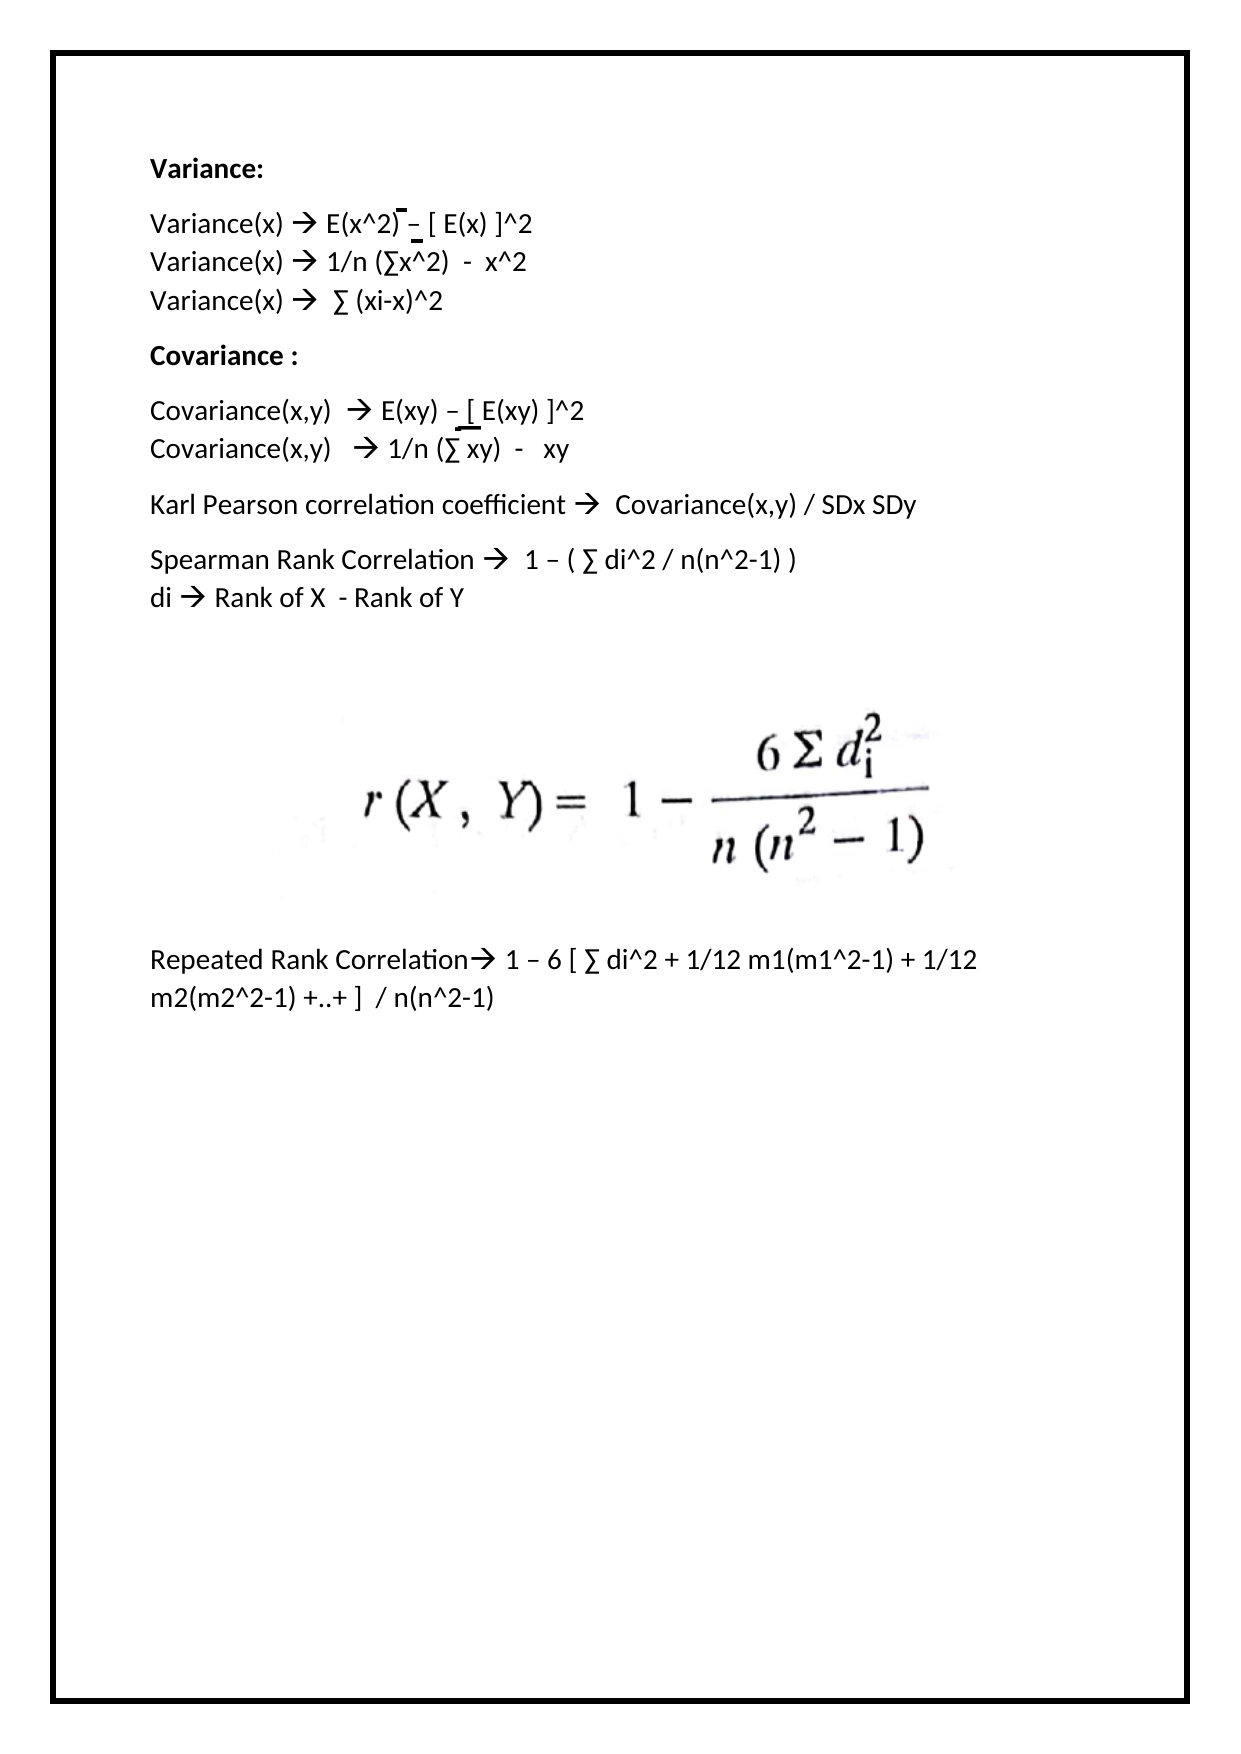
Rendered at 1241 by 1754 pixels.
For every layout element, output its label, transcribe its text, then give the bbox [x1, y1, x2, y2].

text Spearman Rank Correlation 1 – ( ∑ di^2 / n(n^2-1) ) di Rank of X - Rank of Y [150, 541, 1090, 615]
text Covariance(x,y) E(xy) – [ E(xy) ]^2 Covariance(x,y) 1/n (∑ xy) - xy [150, 392, 1090, 466]
picture [455, 426, 481, 431]
text Variance: [150, 150, 1090, 186]
text Repeated Rank Correlation 1 – 6 [ ∑ di^2 + 1/12 m1(m1^2-1) + 1/12 m2(m2^2-1) +..+ ] / n(n^2-1) [150, 941, 1090, 1015]
text Covariance : [150, 337, 1090, 373]
picture [411, 239, 423, 243]
text Karl Pearson correlation coefficient Covariance(x,y) / SDx SDy [150, 486, 1090, 521]
text Variance(x) E(x^2) – [ E(x) ]^2 Variance(x) 1/n (∑x^2) - x^2 Variance(x) ∑ (xi-x)^2 [150, 205, 1090, 318]
picture [277, 672, 963, 923]
picture [396, 208, 407, 212]
